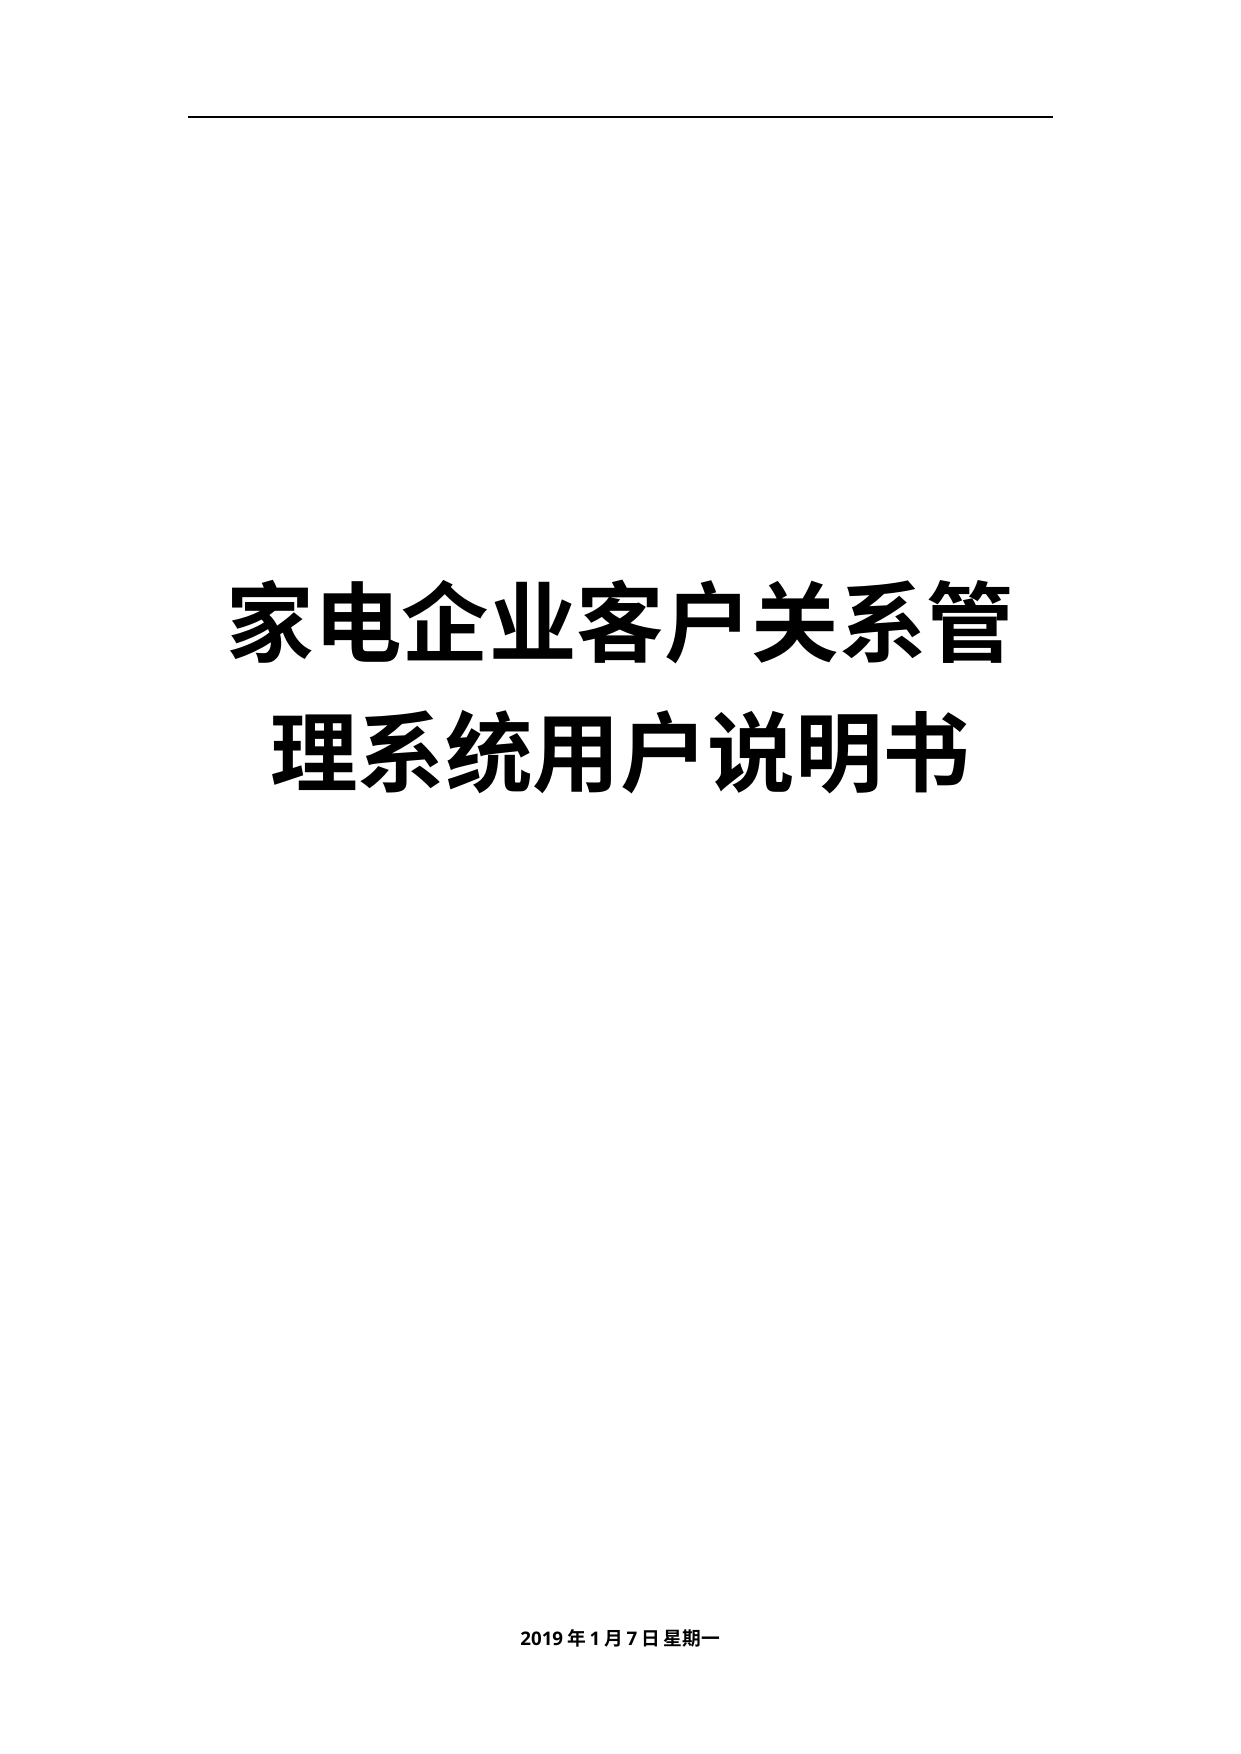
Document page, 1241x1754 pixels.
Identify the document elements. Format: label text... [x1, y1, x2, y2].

text 家电企业客户关系管理系统用户说明书 [187, 552, 1053, 812]
